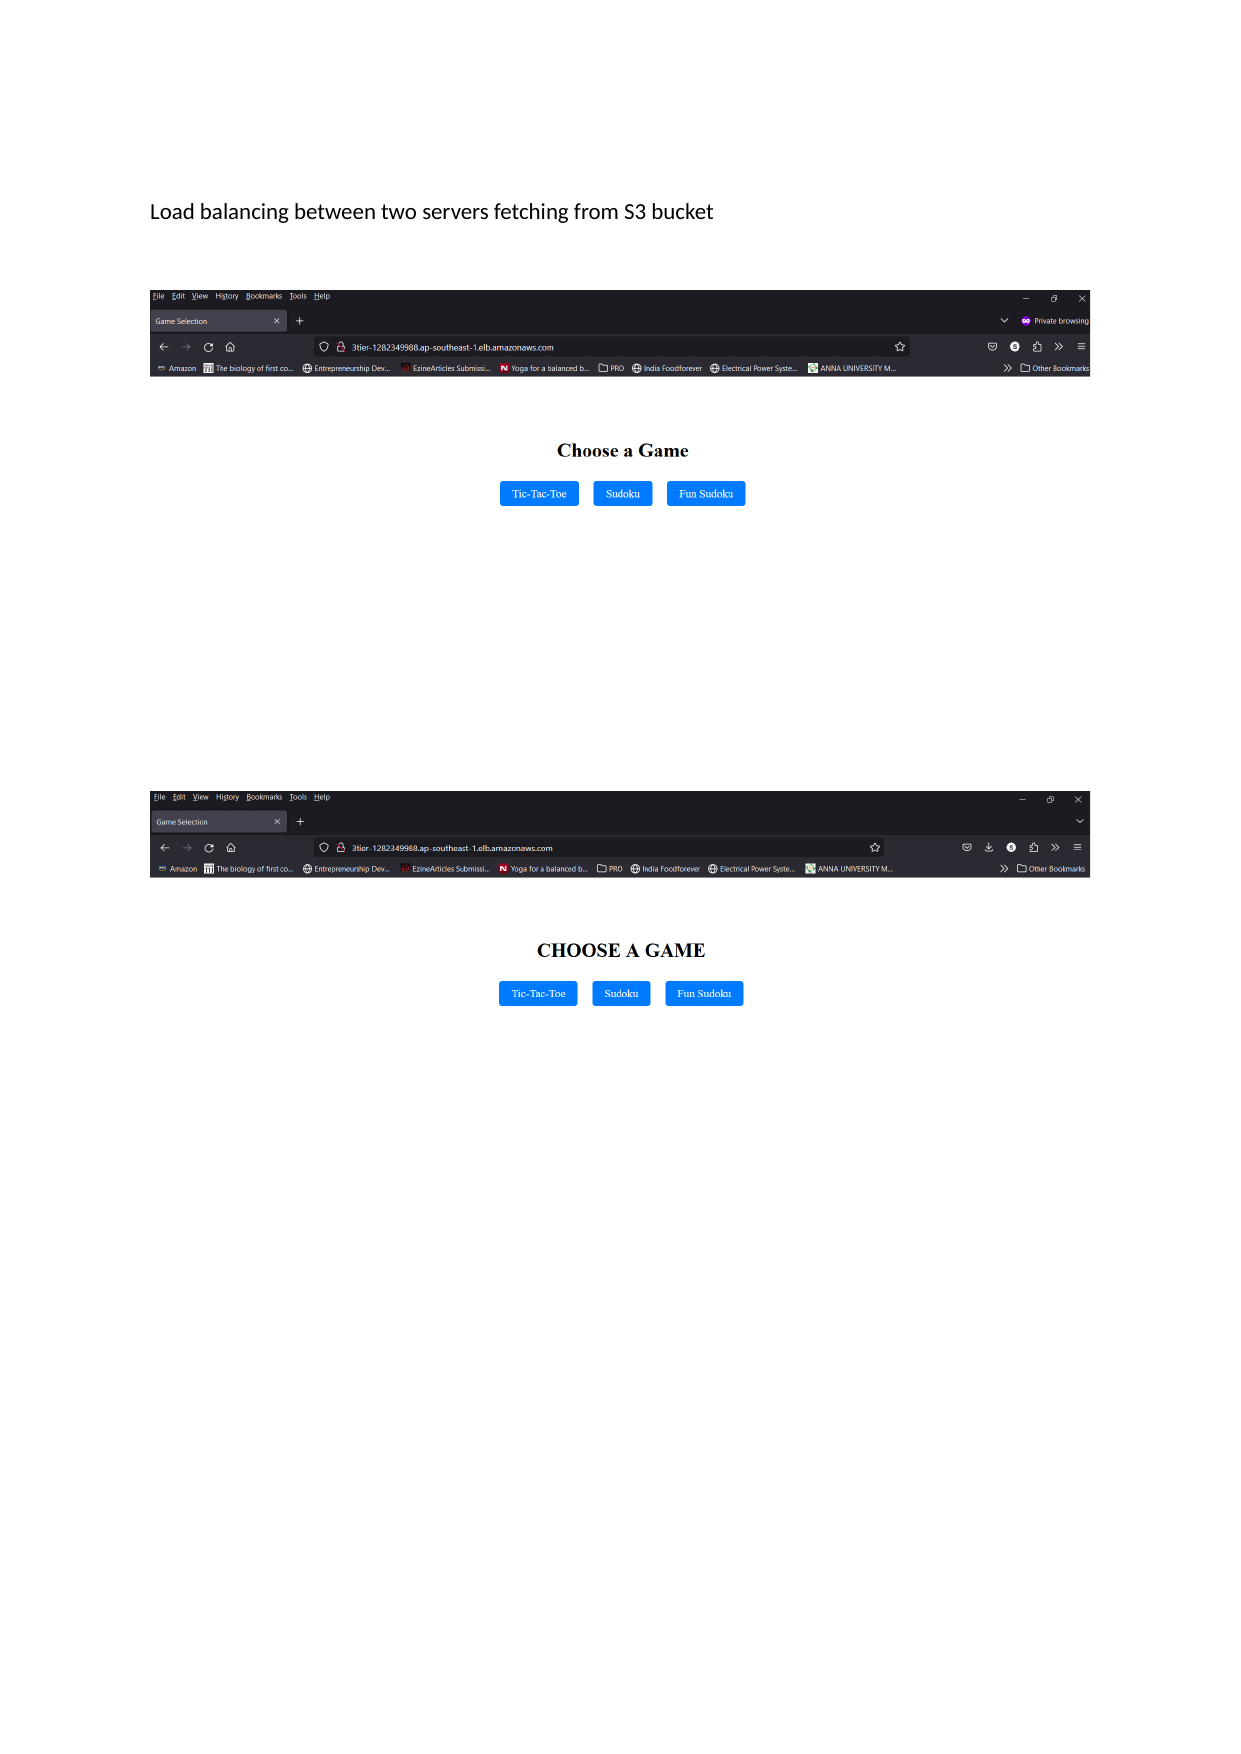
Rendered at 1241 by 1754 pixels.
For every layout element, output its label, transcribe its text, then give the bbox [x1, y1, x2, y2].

picture [150, 791, 1091, 1289]
picture [150, 290, 1091, 790]
text Load balancing between two servers fetching from S3 bucket [150, 197, 1090, 225]
